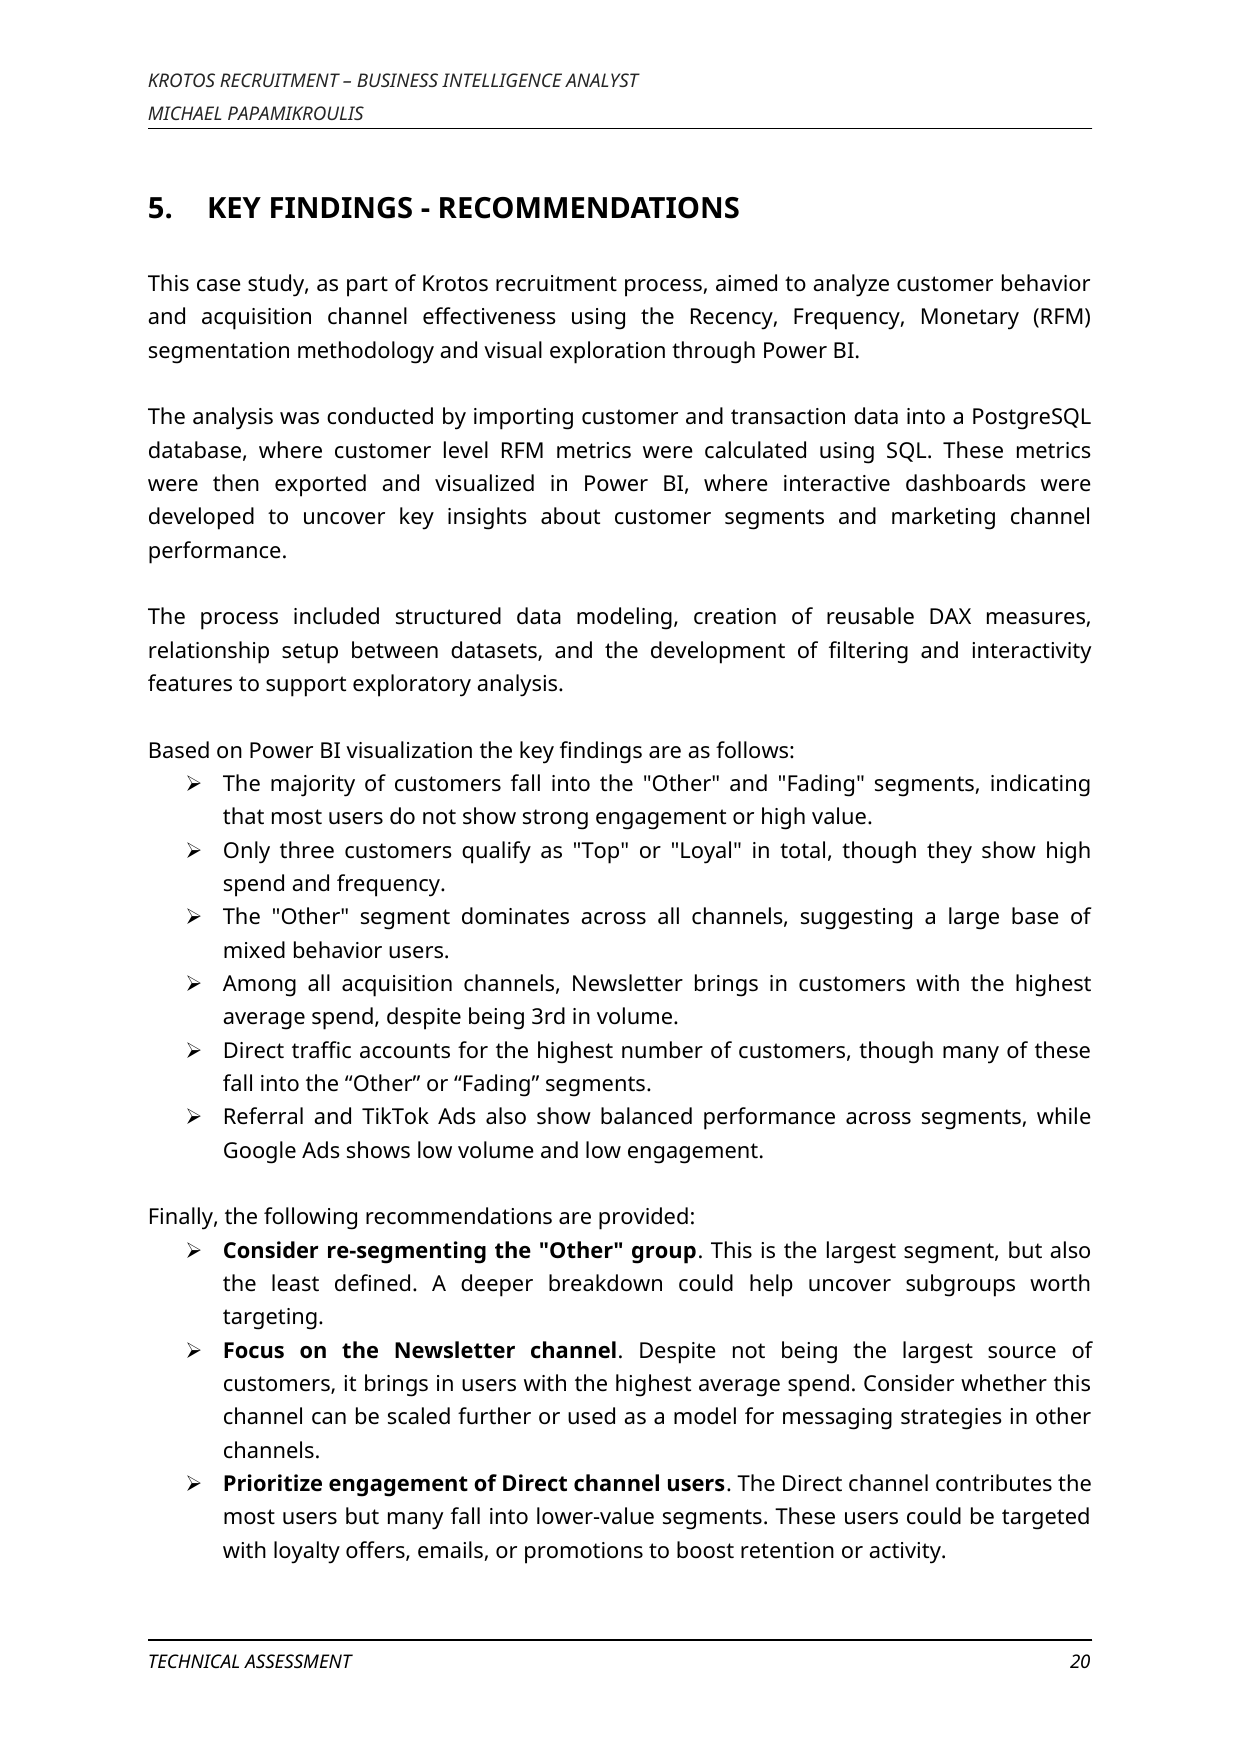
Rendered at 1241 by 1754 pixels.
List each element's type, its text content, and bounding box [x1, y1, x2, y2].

list Prioritize engagement of Direct channel users. The Direct channel contributes the most users but many fall into lower-value segments. These users could be targeted with loyalty offers, emails, or promotions to boost retention or activity. [185, 1464, 1092, 1564]
text Based on Power BI visualization the key findings are as follows: [148, 731, 1092, 764]
list The "Other" segment dominates across all channels, suggesting a large base of mixed behavior users. [185, 898, 1092, 964]
text Finally, the following recommendations are provided: [148, 1198, 1092, 1231]
text This case study, as part of Krotos recruitment process, aimed to analyze customer behavior and acquisition channel effectiveness using the Recency, Frequency, Monetary (RFM) segmentation methodology and visual exploration through Power BI. [148, 264, 1092, 364]
text The analysis was conducted by importing customer and transaction data into a PostgreSQL database, where customer level RFM metrics were calculated using SQL. These metrics were then exported and visualized in Power BI, where interactive dashboards were developed to uncover key insights about customer segments and marketing channel performance. [148, 398, 1092, 564]
list Among all acquisition channels, Newsletter brings in customers with the highest average spend, despite being 3rd in volume. [185, 964, 1092, 1031]
list The majority of customers fall into the "Other" and "Fading" segments, indicating that most users do not show strong engagement or high value. [185, 764, 1092, 831]
text The process included structured data modeling, creation of reusable DAX measures, relationship setup between datasets, and the development of filtering and interactivity features to support exploratory analysis. [148, 598, 1092, 698]
list Direct traffic accounts for the highest number of customers, though many of these fall into the “Other” or “Fading” segments. [185, 1031, 1092, 1098]
subtitle KEY FINDINGS - RECOMMENDATIONS [148, 187, 1092, 227]
list Consider re-segmenting the "Other" group. This is the largest segment, but also the least defined. A deeper breakdown could help uncover subgroups worth targeting. [185, 1231, 1092, 1331]
list Focus on the Newsletter channel. Despite not being the largest source of customers, it brings in users with the highest average spend. Consider whether this channel can be scaled further or used as a model for messaging strategies in other channels. [185, 1331, 1092, 1464]
list Only three customers qualify as "Top" or "Loyal" in total, though they show high spend and frequency. [185, 831, 1092, 898]
list Referral and TikTok Ads also show balanced performance across segments, while Google Ads shows low volume and low engagement. [185, 1098, 1092, 1164]
